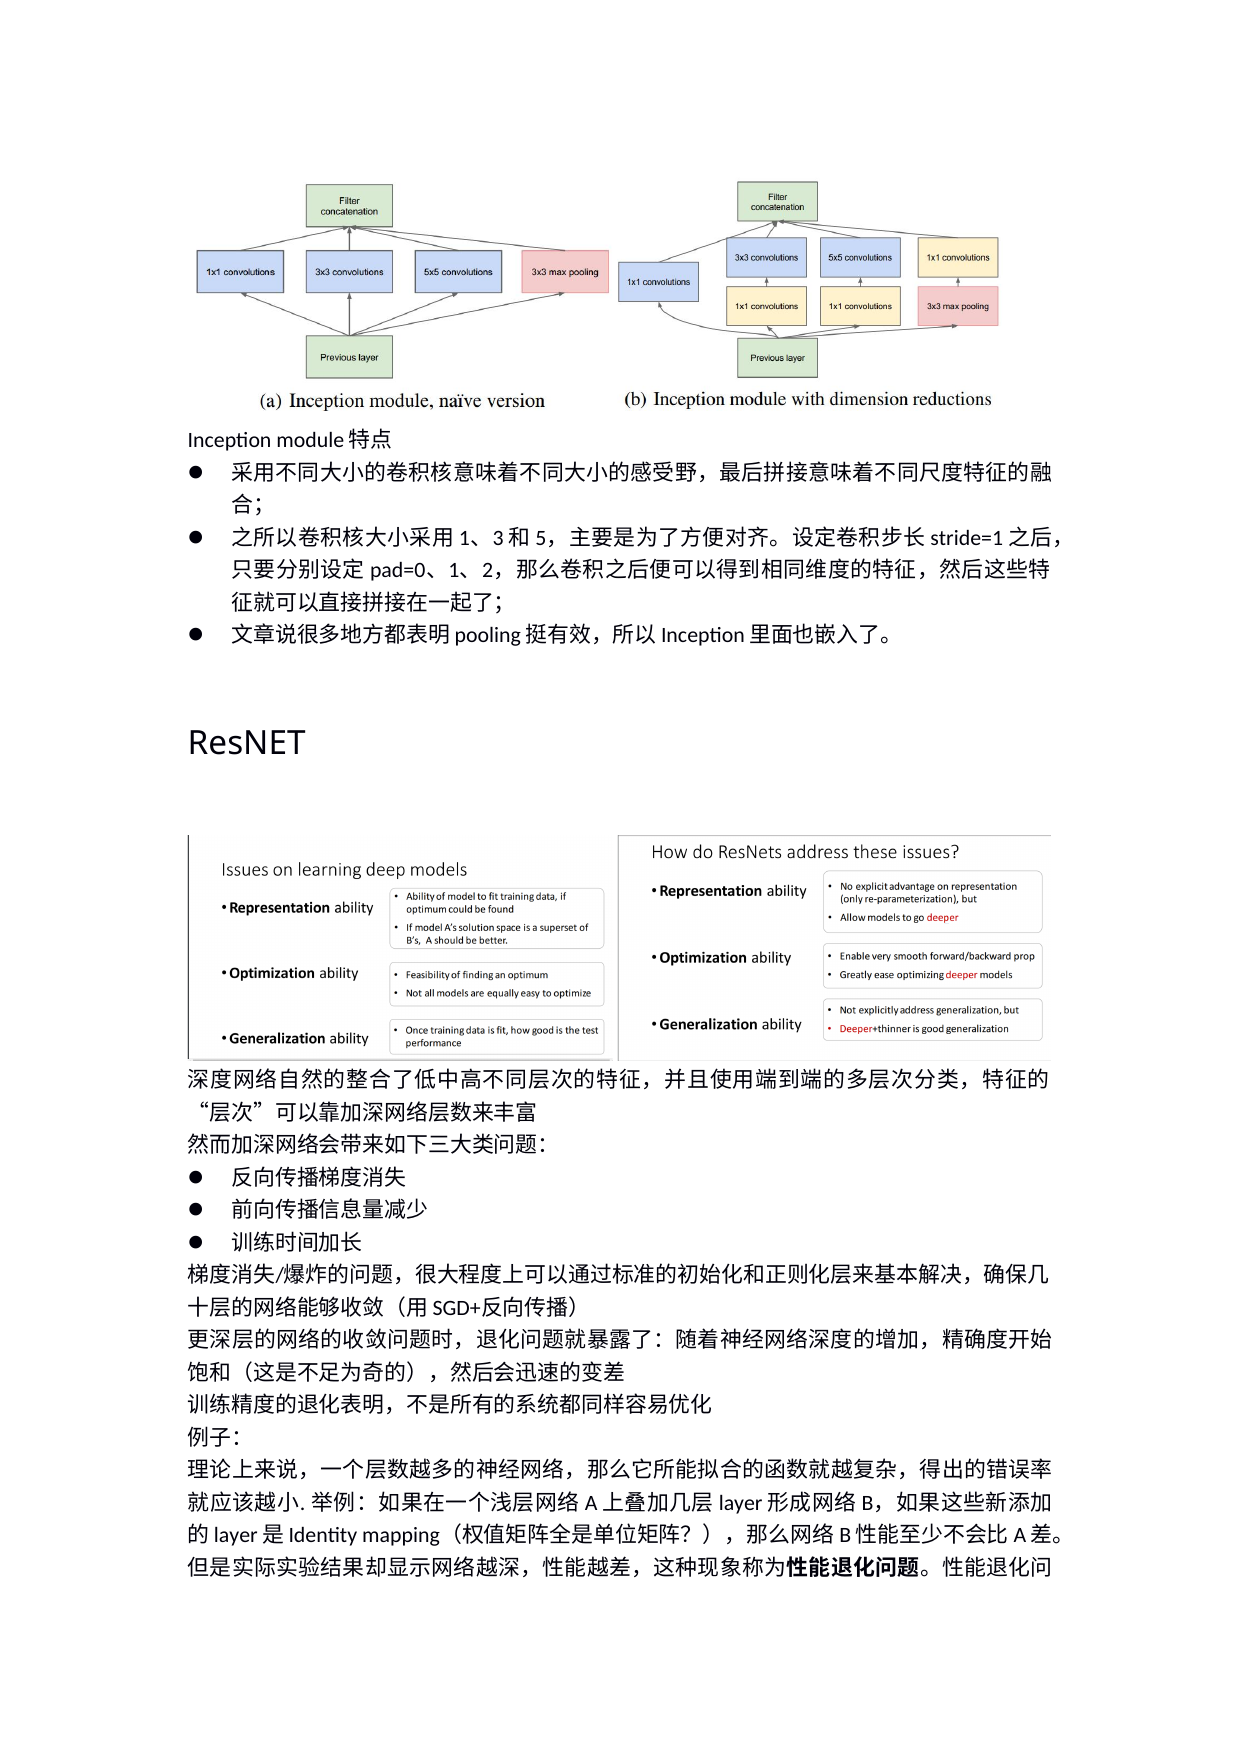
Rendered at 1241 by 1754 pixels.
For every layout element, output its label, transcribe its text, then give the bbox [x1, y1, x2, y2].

list 文章说很多地方都表明pooling挺有效，所以Inception里面也嵌入了。 [187, 617, 1053, 649]
text 训练精度的退化表明，不是所有的系统都同样容易优化 [187, 1387, 1053, 1419]
list 前向传播信息量减少 [187, 1192, 1053, 1224]
list 之所以卷积核大小采用1、3和5，主要是为了方便对齐。设定卷积步长stride=1之后，只要分别设定pad=0、1、2，那么卷积之后便可以得到相同维度的特征，然后这些特征就可以直接拼接在一起了； [187, 519, 1053, 617]
text 例子： [187, 1419, 1053, 1452]
text Inception module特点 [187, 422, 1053, 454]
text 更深层的网络的收敛问题时，退化问题就暴露了：随着神经网络深度的增加，精确度开始饱和（这是不足为奇的），然后会迅速的变差 [187, 1322, 1053, 1387]
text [187, 1452, 1053, 1582]
picture [187, 835, 613, 1061]
text 深度网络自然的整合了低中高不同层次的特征，并且使用端到端的多层次分类，特征的“层次”可以靠加深网络层数来丰富 [187, 1062, 1053, 1127]
subtitle ResNET [187, 709, 1053, 774]
list 反向传播梯度消失 [187, 1159, 1053, 1192]
list 采用不同大小的卷积核意味着不同大小的感受野，最后拼接意味着不同尺度特征的融合； [187, 454, 1053, 519]
list 训练时间加长 [187, 1224, 1053, 1257]
text 然而加深网络会带来如下三大类问题： [187, 1127, 1053, 1159]
picture [617, 835, 1051, 1061]
picture [617, 173, 1003, 411]
picture [187, 173, 613, 411]
text 梯度消失/爆炸的问题，很大程度上可以通过标准的初始化和正则化层来基本解决，确保几十层的网络能够收敛（用SGD+反向传播） [187, 1257, 1053, 1322]
